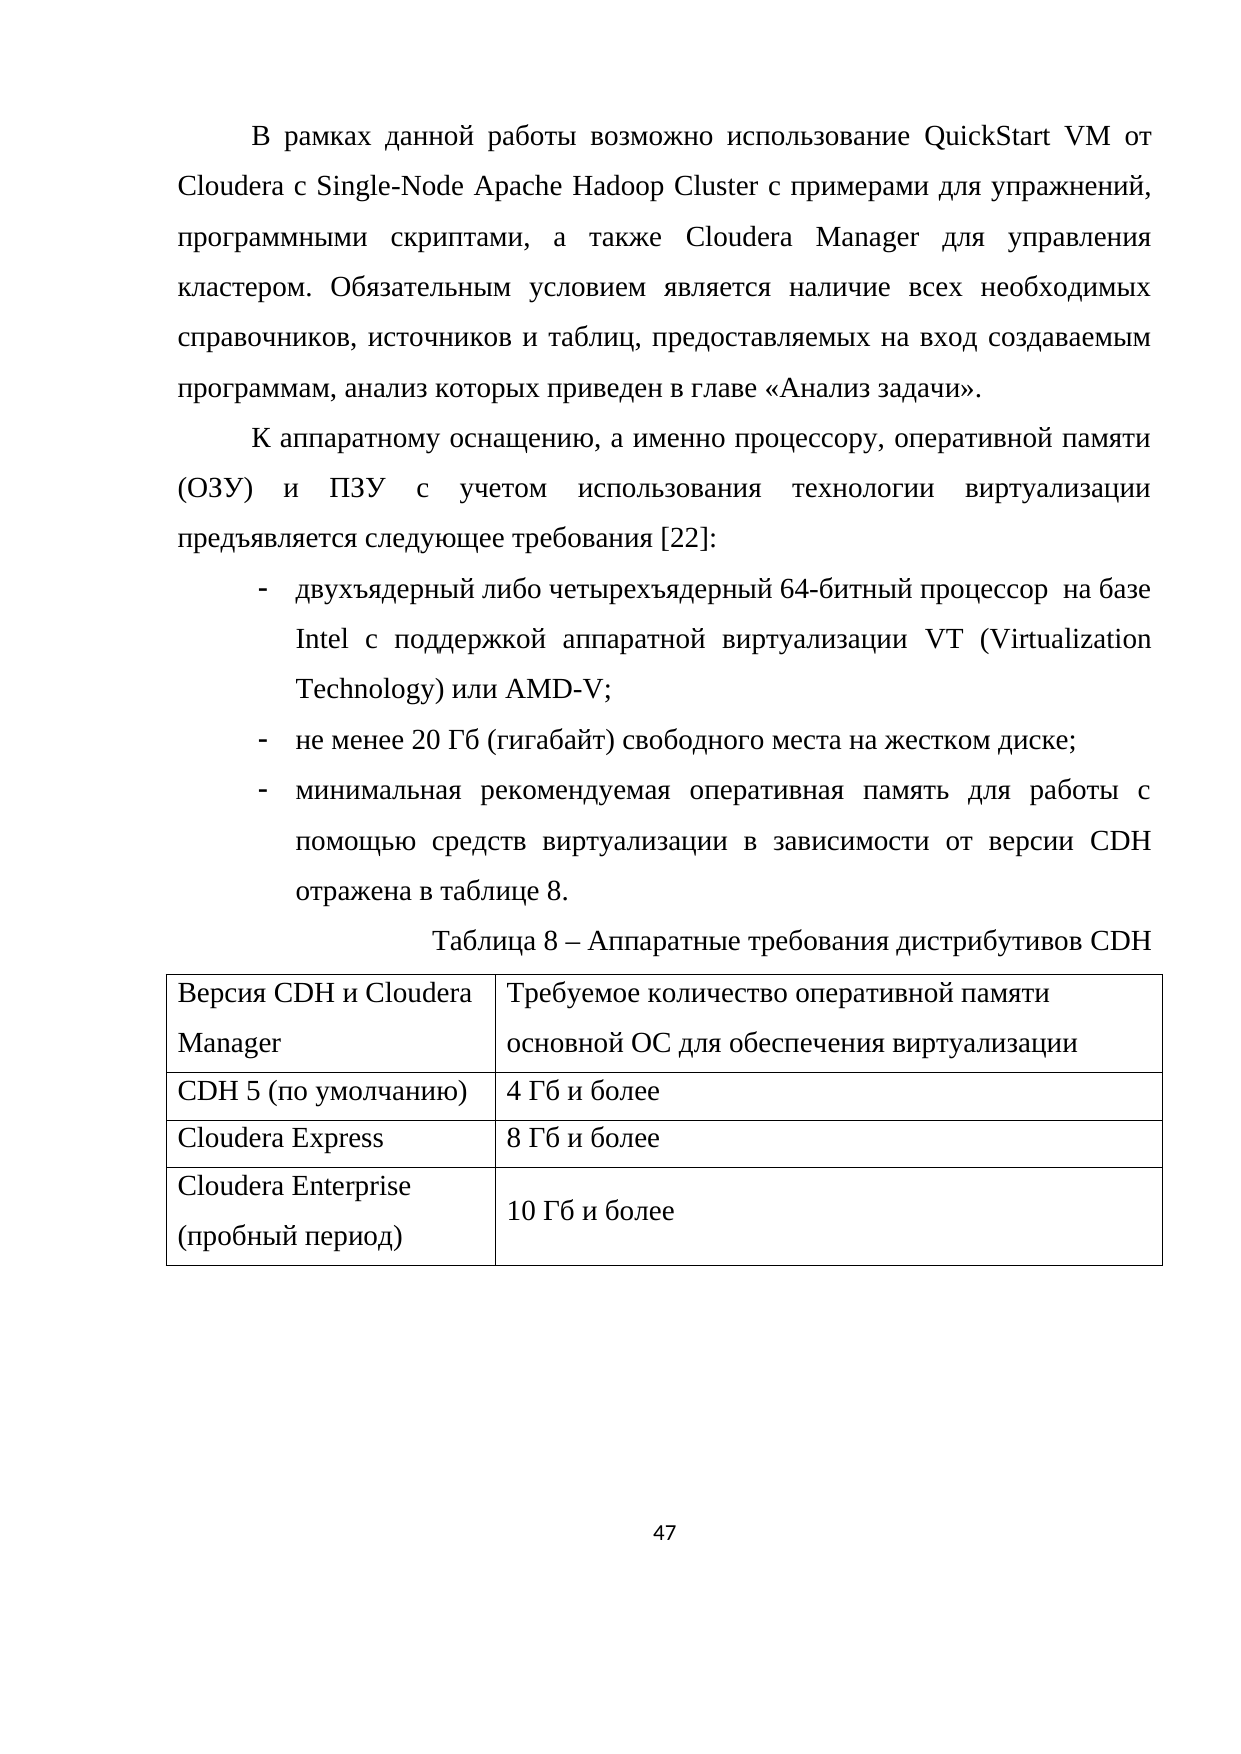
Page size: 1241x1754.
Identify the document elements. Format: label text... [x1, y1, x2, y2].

text минимальная рекомендуемая оперативная память для работы с помощью средств виртуализации в зависимости от версии CDH отражена в таблице 8. [258, 772, 1152, 907]
text К аппаратному оснащению, а именно процессору, оперативной памяти (ОЗУ) и ПЗУ с учетом использования технологии виртуализации предъявляется следующее требования [22]: [177, 420, 1152, 554]
table_cell 8 Гб и более [496, 1121, 1162, 1167]
table_header Версия CDH и Cloudera Manager [167, 975, 495, 1072]
text не менее 20 Гб (гигабайт) свободного места на жестком диске; [258, 722, 1152, 756]
table_cell CDH 5 (по умолчанию) [167, 1073, 495, 1119]
table_cell Cloudera Express [167, 1121, 495, 1167]
table_cell 4 Гб и более [496, 1073, 1162, 1119]
table_header Требуемое количество оперативной памяти основной ОС для обеспечения виртуализации [496, 975, 1162, 1072]
text двухъядерный либо четырехъядерный 64-битный процессор на базе Intel с поддержкой аппаратной виртуализации VT (Virtualization Technology) или AMD-V; [258, 571, 1152, 705]
table_cell Cloudera Enterprise (пробный период) [167, 1168, 495, 1265]
text Таблица 8 – Аппаратные требования дистрибутивов CDH [177, 923, 1152, 957]
text В рамках данной работы возможно использование QuickStart VM от Cloudera с Single-Node Apache Hadoop Cluster с примерами для упражнений, программными скриптами, а также Cloudera Manager для управления кластером. Обязательным условием является наличие всех необходимых справочников, источников и таблиц, предоставляемых на вход создаваемым программам, анализ которых приведен в главе «Анализ задачи». [177, 118, 1152, 403]
table_cell 10 Гб и более [496, 1168, 1162, 1265]
